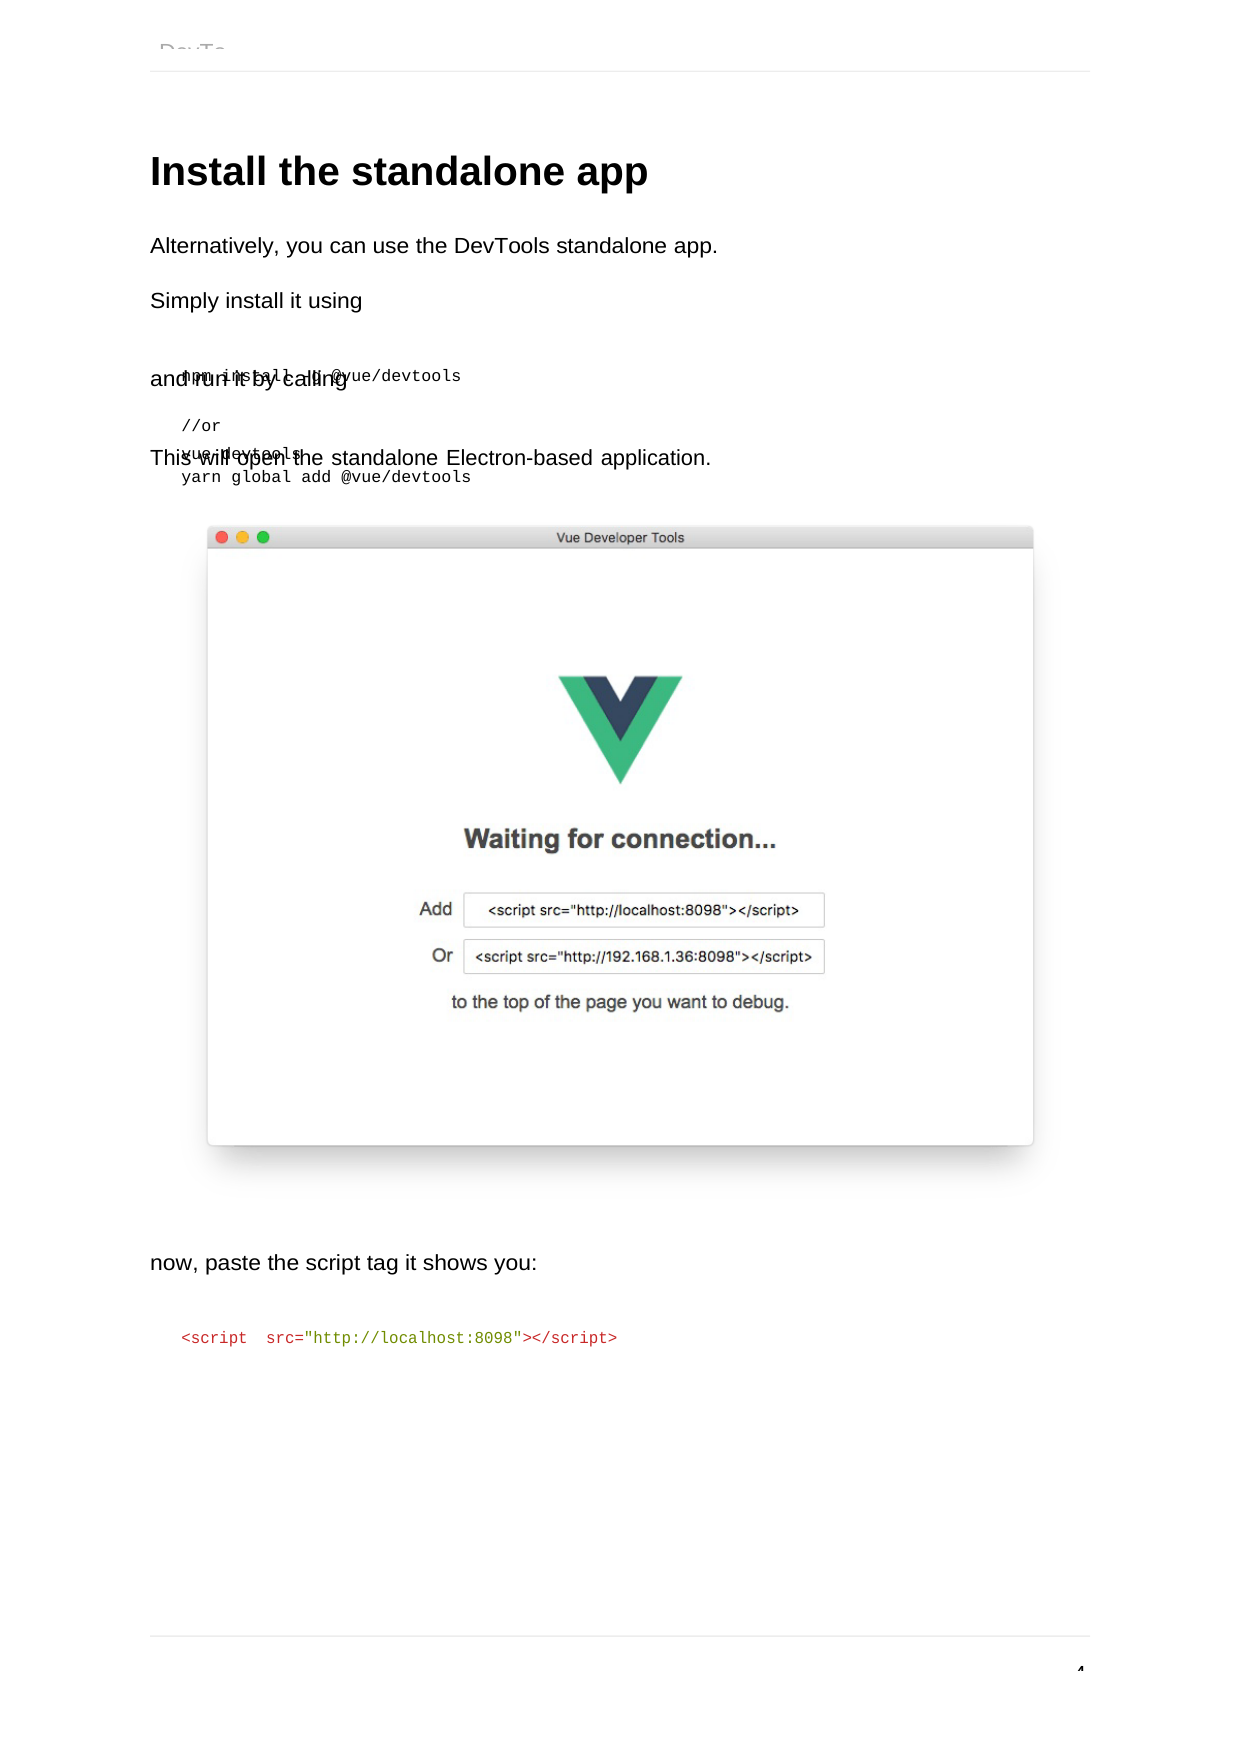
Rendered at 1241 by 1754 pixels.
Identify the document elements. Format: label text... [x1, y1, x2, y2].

text now, paste the script tag it shows you: [150, 1250, 1159, 1276]
text and run it by calling [150, 366, 1159, 391]
text This will open the standalone Electron-based application. [150, 444, 1159, 470]
text Alternatively, you can use the DevTools standalone app. Simply install it using [150, 204, 757, 313]
subtitle Install the standalone app [150, 147, 1159, 193]
picture [164, 501, 1083, 1221]
